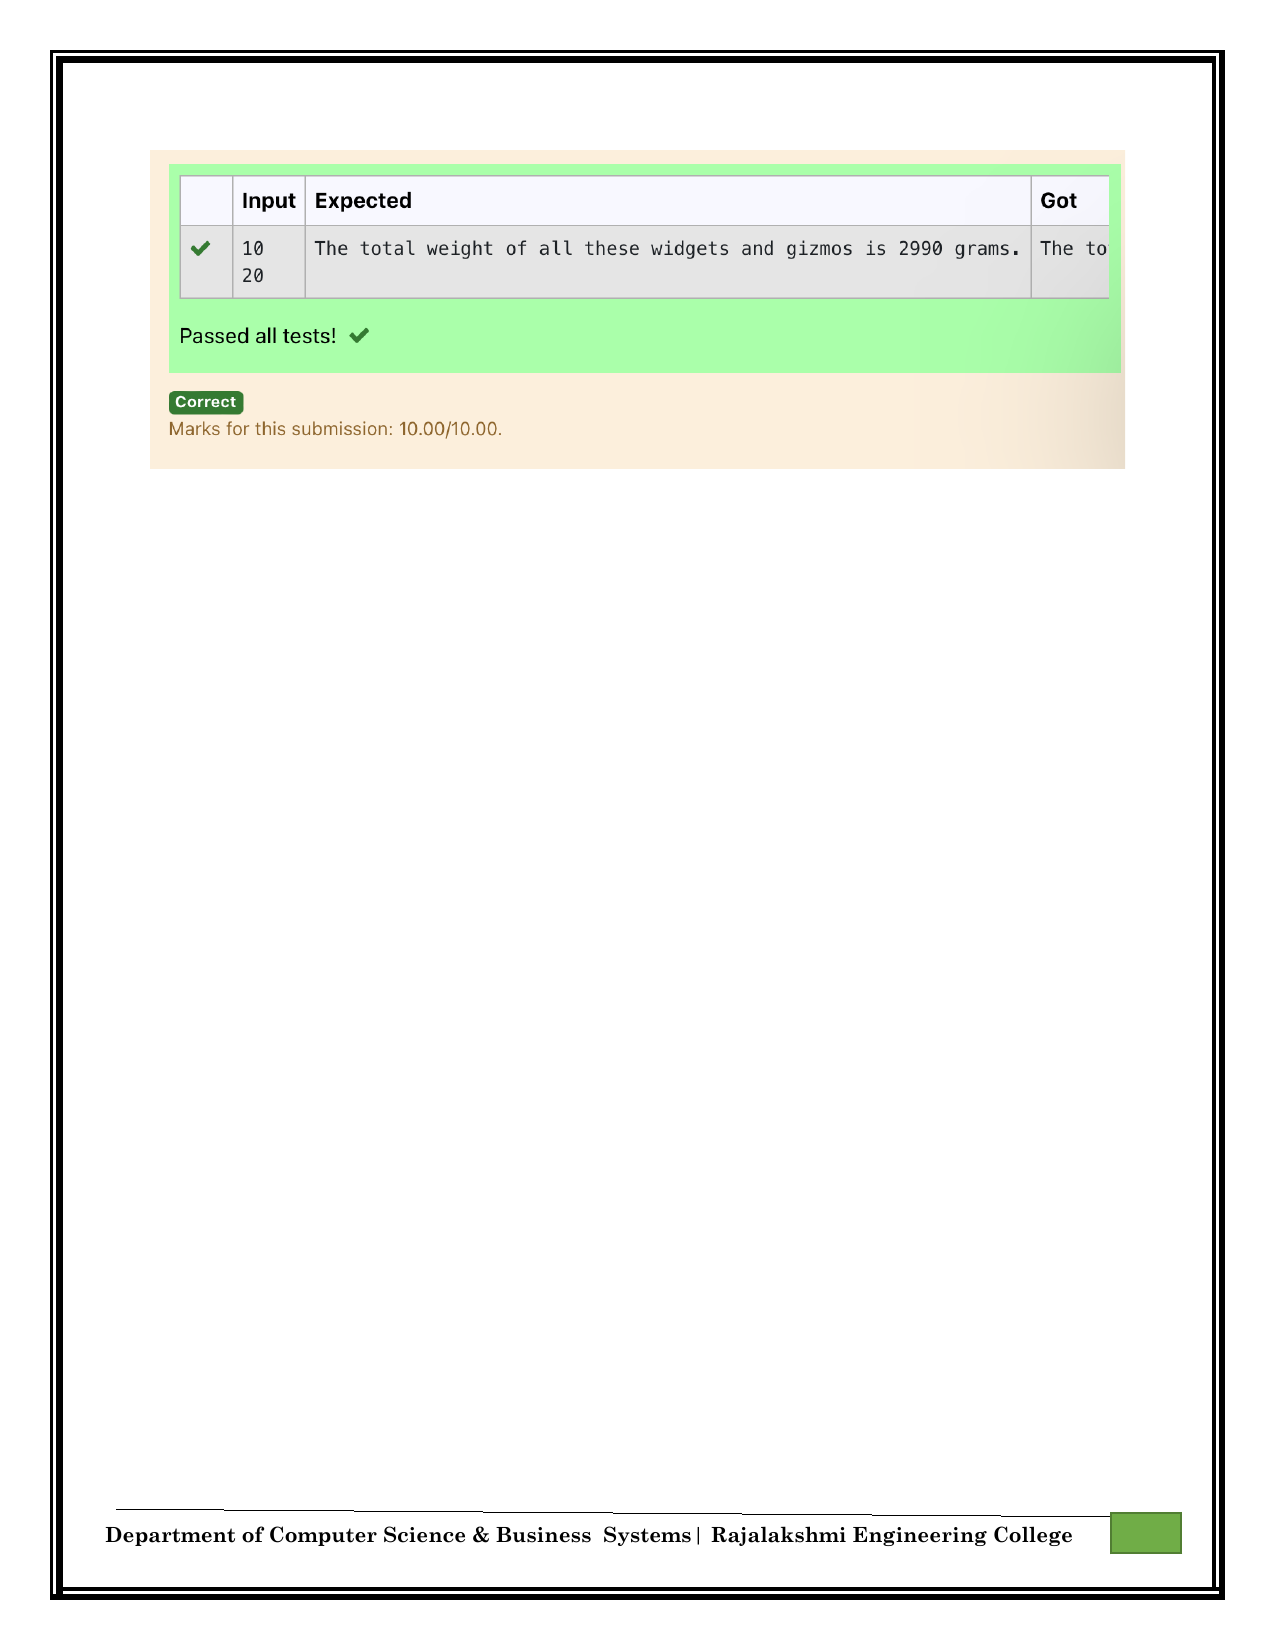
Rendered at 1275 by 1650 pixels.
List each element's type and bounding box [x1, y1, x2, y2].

picture [150, 150, 1125, 469]
